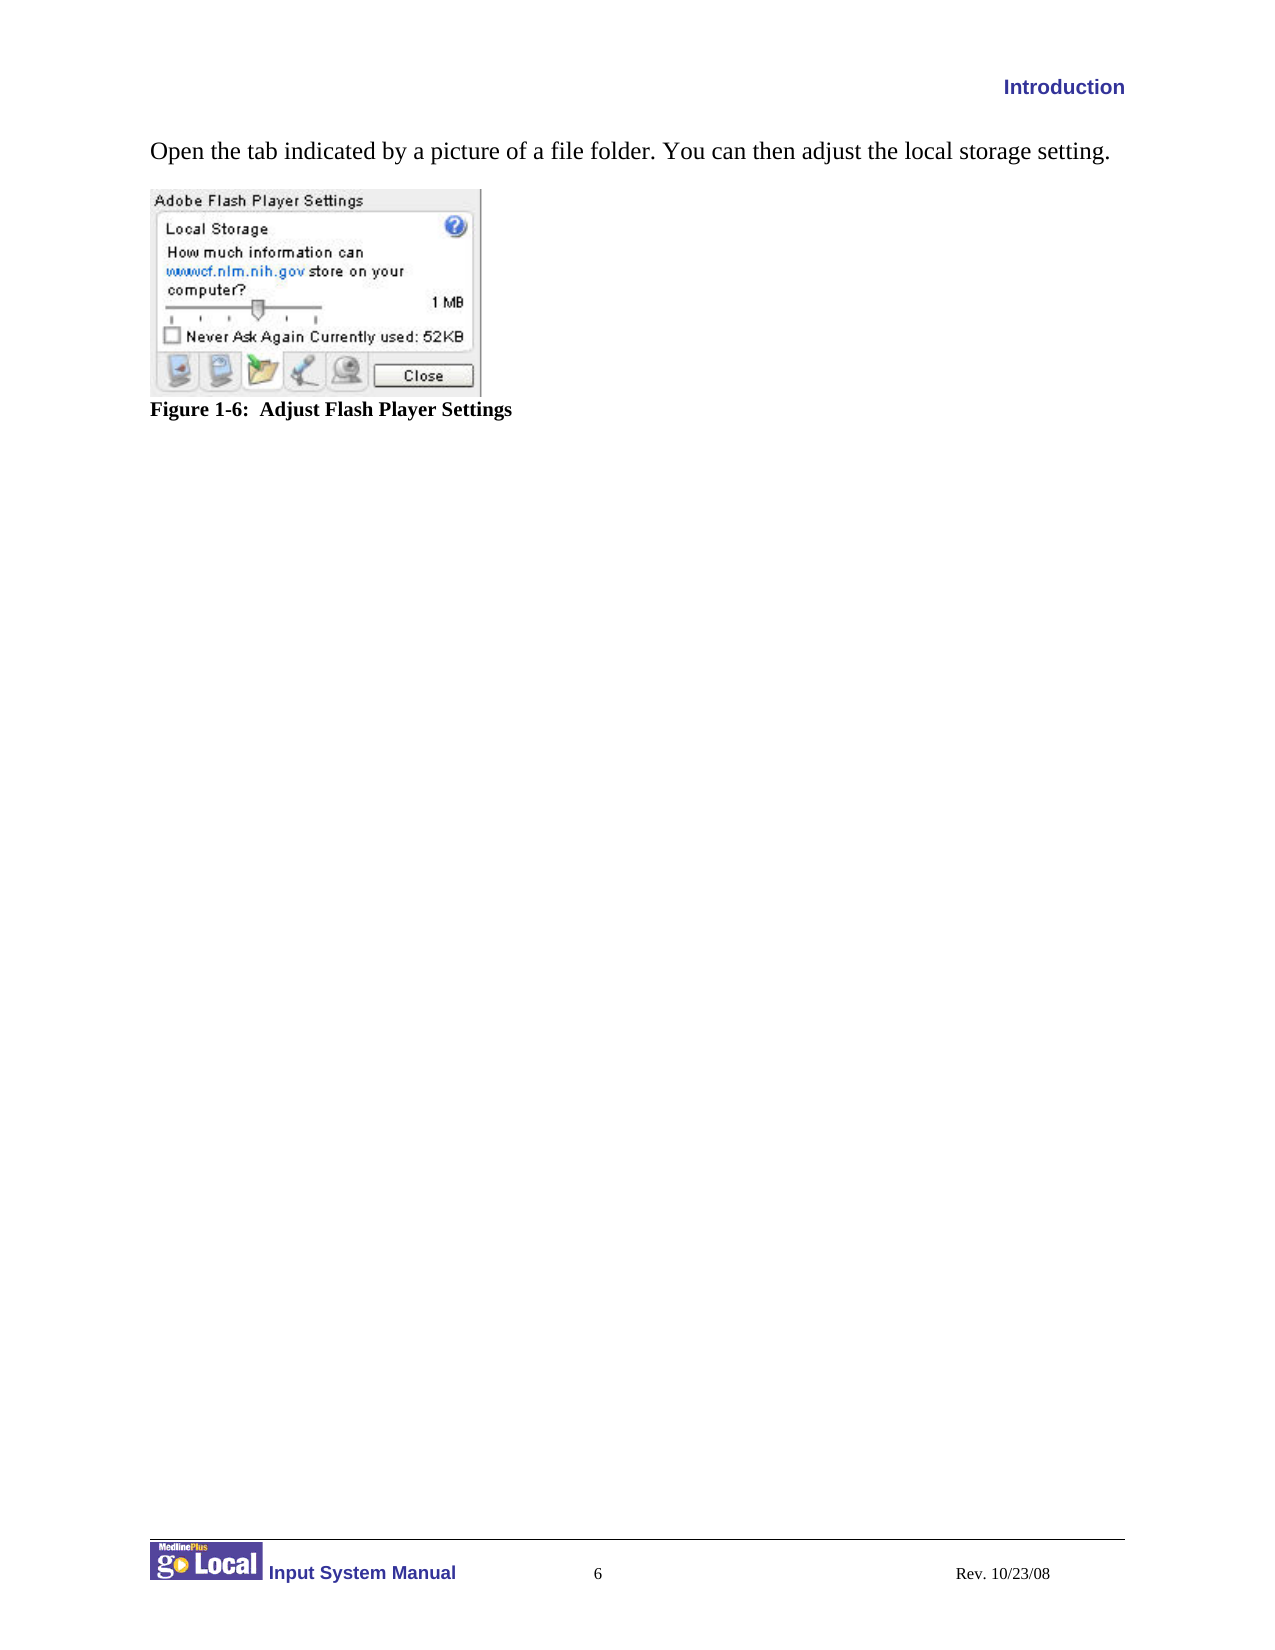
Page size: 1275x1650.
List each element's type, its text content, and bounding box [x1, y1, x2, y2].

text Open the tab indicated by a picture of a file folder. You can then adjust the local storage setting. [150, 136, 1125, 165]
picture [150, 189, 482, 397]
picture [150, 1542, 263, 1580]
